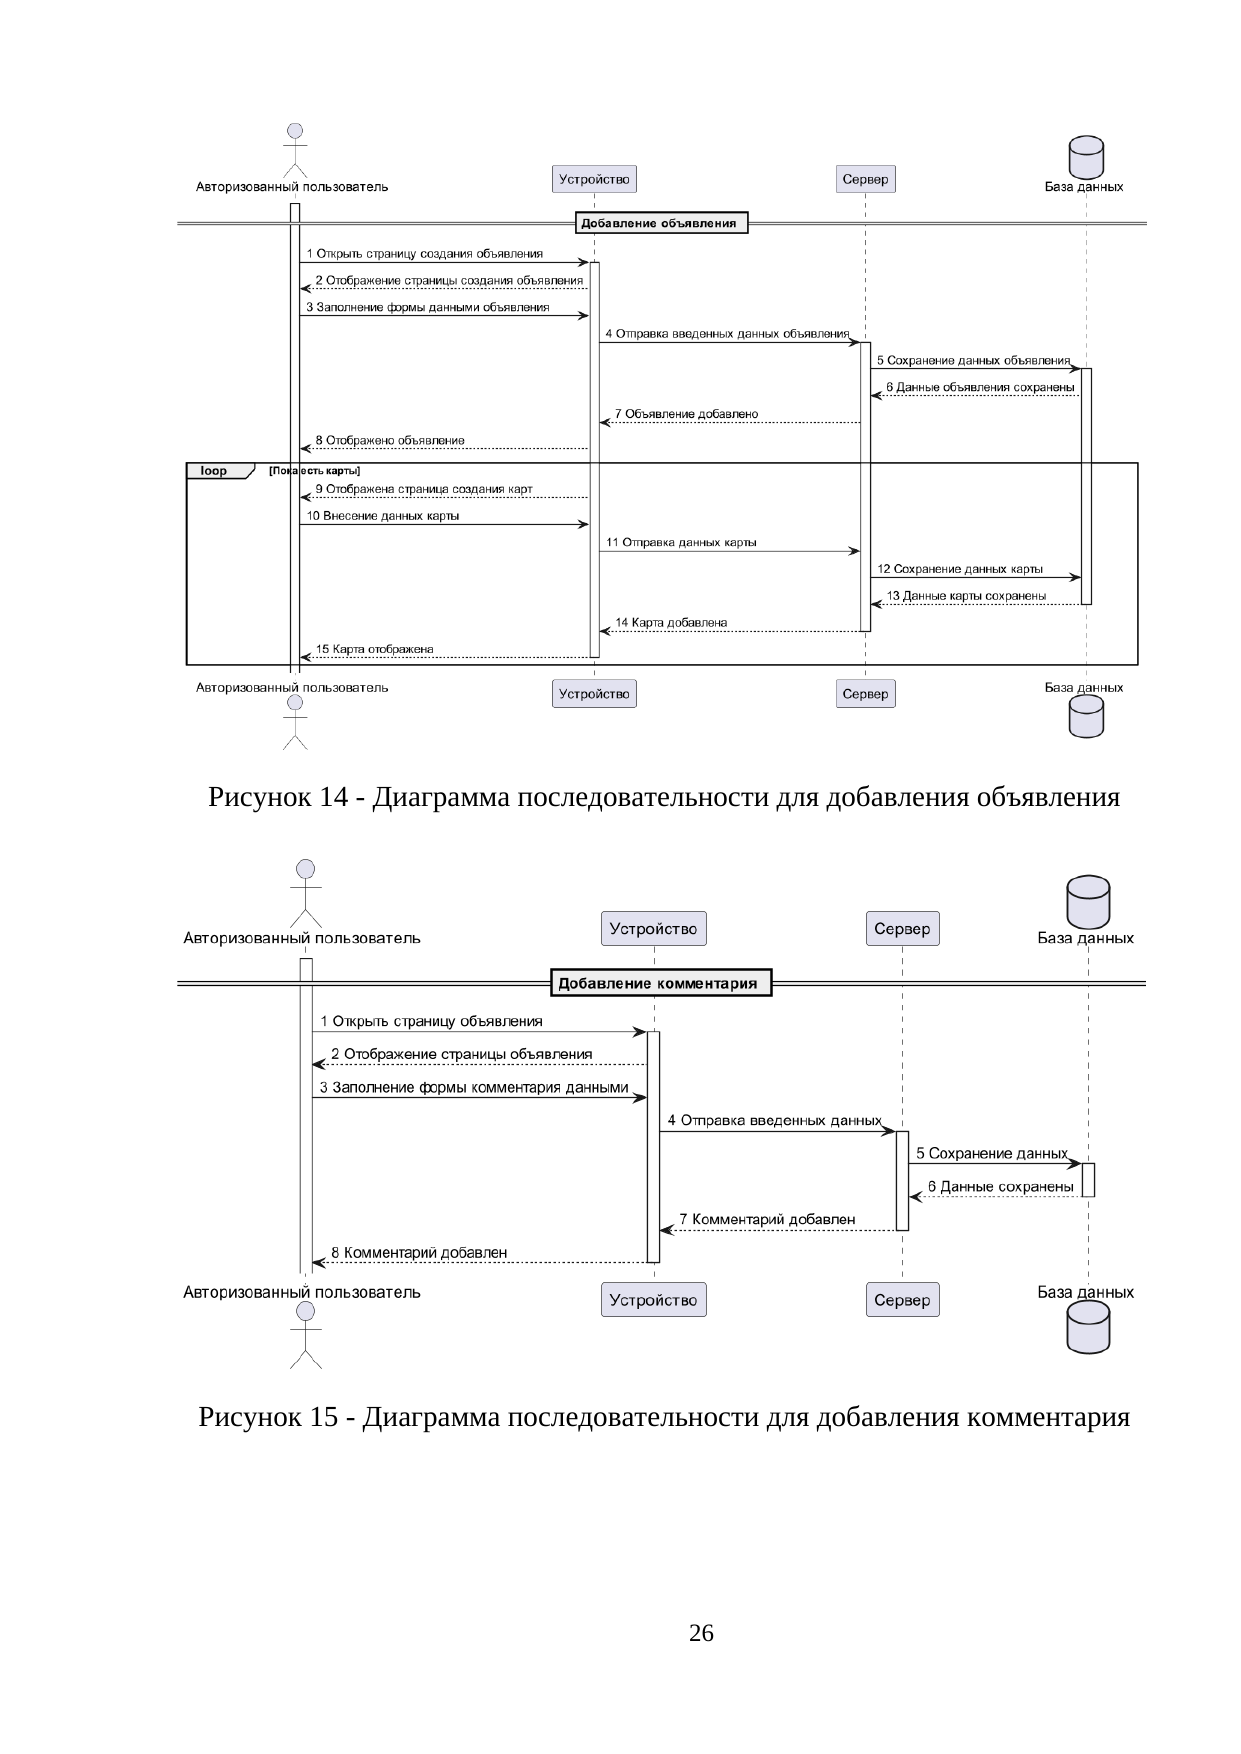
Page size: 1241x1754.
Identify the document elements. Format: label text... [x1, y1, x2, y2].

picture [177, 854, 1152, 1375]
picture [177, 118, 1152, 754]
text Рисунок 15 - Диаграмма последовательности для добавления комментария [177, 1399, 1152, 1433]
text Рисунок 14 - Диаграмма последовательности для добавления объявления [177, 779, 1152, 812]
